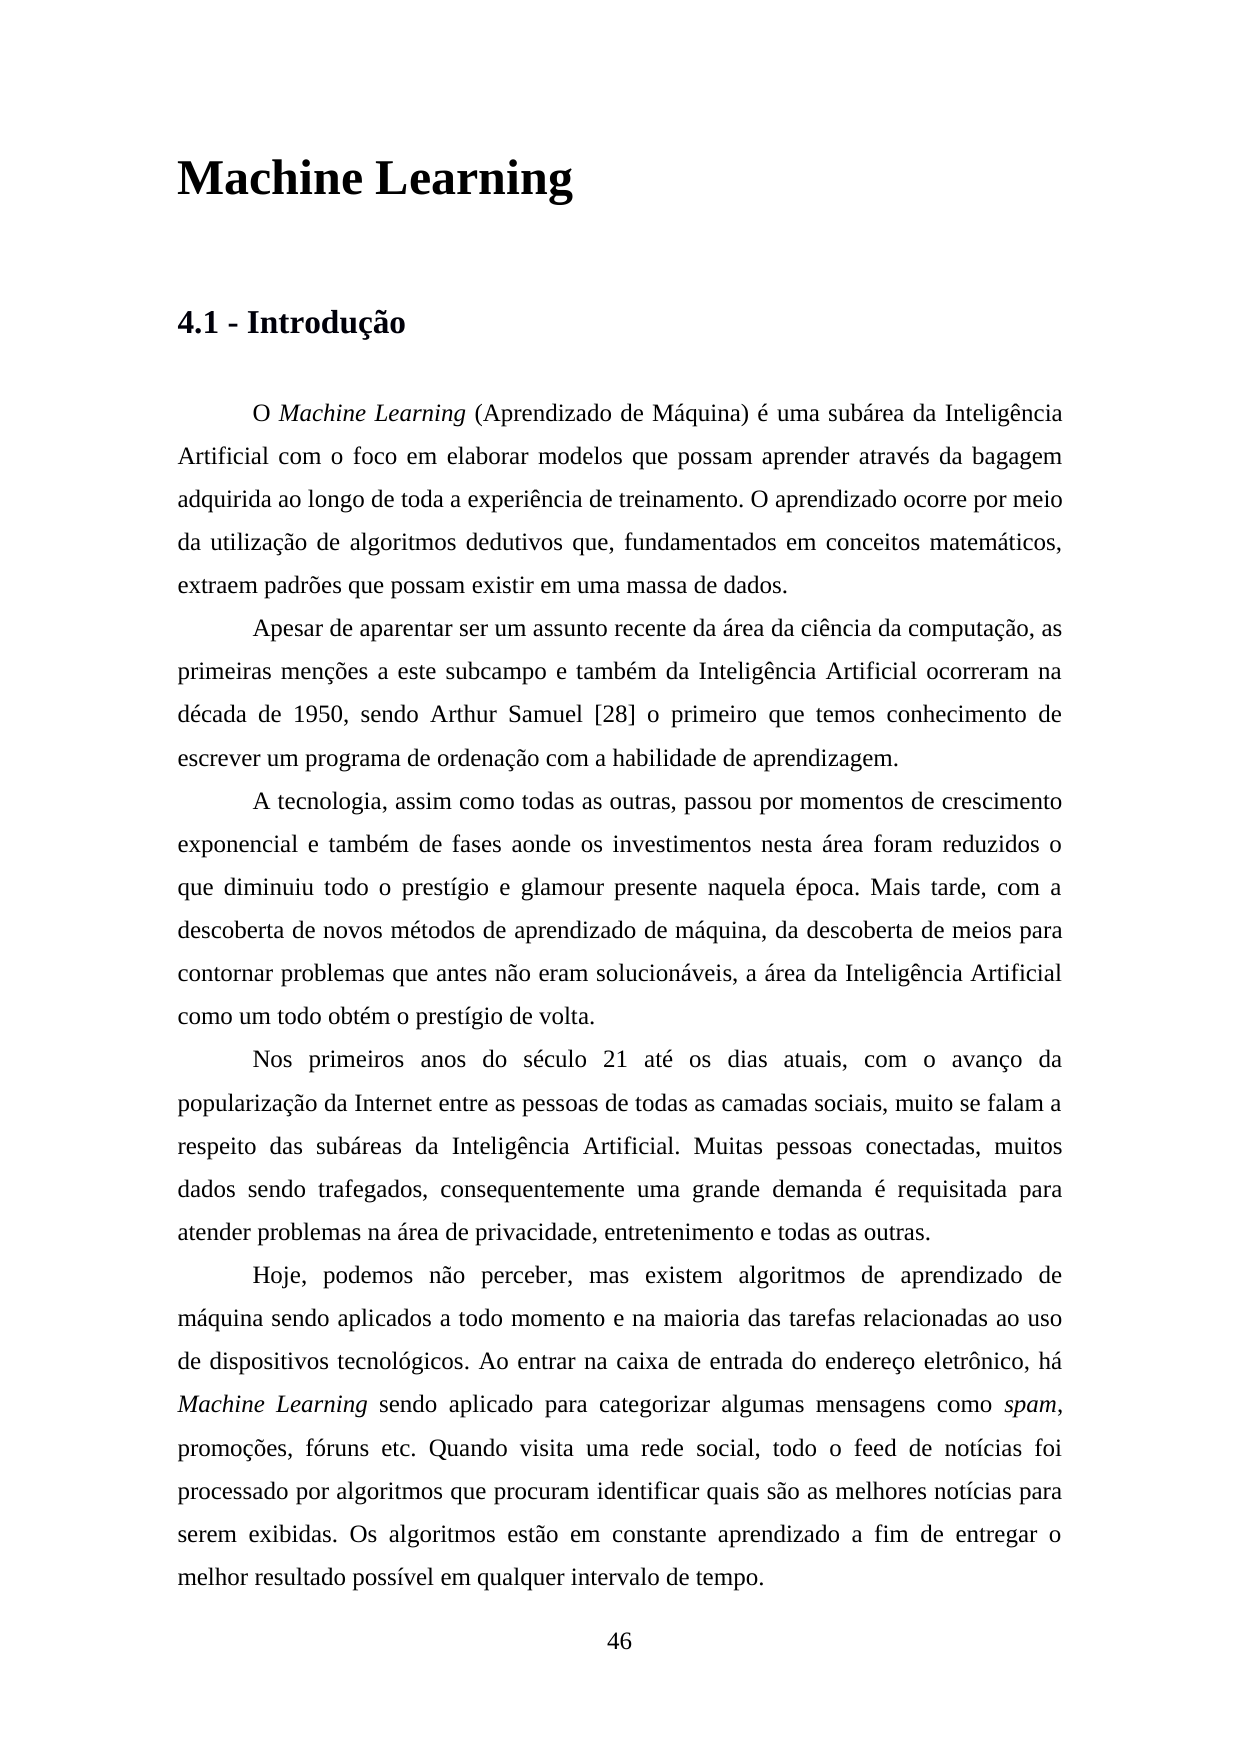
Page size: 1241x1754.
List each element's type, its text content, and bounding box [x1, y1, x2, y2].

text A tecnologia, assim como todas as outras, passou por momentos de crescimento exponencial e também de fases aonde os investimentos nesta área foram reduzidos o que diminuiu todo o prestígio e glamour presente naquela época. Mais tarde, com a descoberta de novos métodos de aprendizado de máquina, da descoberta de meios para contornar problemas que antes não eram solucionáveis, a área da Inteligência Artificial como um todo obtém o prestígio de volta. [177, 786, 1063, 1030]
subtitle Machine Learning [177, 148, 1063, 205]
text 4.1 - Introdução [177, 302, 1063, 340]
text Nos primeiros anos do século 21 até os dias atuais, com o avanço da popularização da Internet entre as pessoas de todas as camadas sociais, muito se falam a respeito das subáreas da Inteligência Artificial. Muitas pessoas conectadas, muitos dados sendo trafegados, consequentemente uma grande demanda é requisitada para atender problemas na área de privacidade, entretenimento e todas as outras. [177, 1044, 1063, 1246]
text Apesar de aparentar ser um assunto recente da área da ciência da computação, as primeiras menções a este subcampo e também da Inteligência Artificial ocorreram na década de 1950, sendo Arthur Samuel [28] o primeiro que temos conhecimento de escrever um programa de ordenação com a habilidade de aprendizagem. [177, 613, 1063, 771]
text Hoje, podemos não perceber, mas existem algoritmos de aprendizado de máquina sendo aplicados a todo momento e na maioria das tarefas relacionadas ao uso de dispositivos tecnológicos. Ao entrar na caixa de entrada do endereço eletrônico, há Machine Learning sendo aplicado para categorizar algumas mensagens como spam, promoções, fóruns etc. Quando visita uma rede social, todo o feed de notícias foi processado por algoritmos que procuram identificar quais são as melhores notícias para serem exibidas. Os algoritmos estão em constante aprendizado a fim de entregar o melhor resultado possível em qualquer intervalo de tempo. [177, 1260, 1063, 1591]
text O Machine Learning (Aprendizado de Máquina) é uma subárea da Inteligência Artificial com o foco em elaborar modelos que possam aprender através da bagagem adquirida ao longo de toda a experiência de treinamento. O aprendizado ocorre por meio da utilização de algoritmos dedutivos que, fundamentados em conceitos matemáticos, extraem padrões que possam existir em uma massa de dados. [177, 398, 1063, 599]
